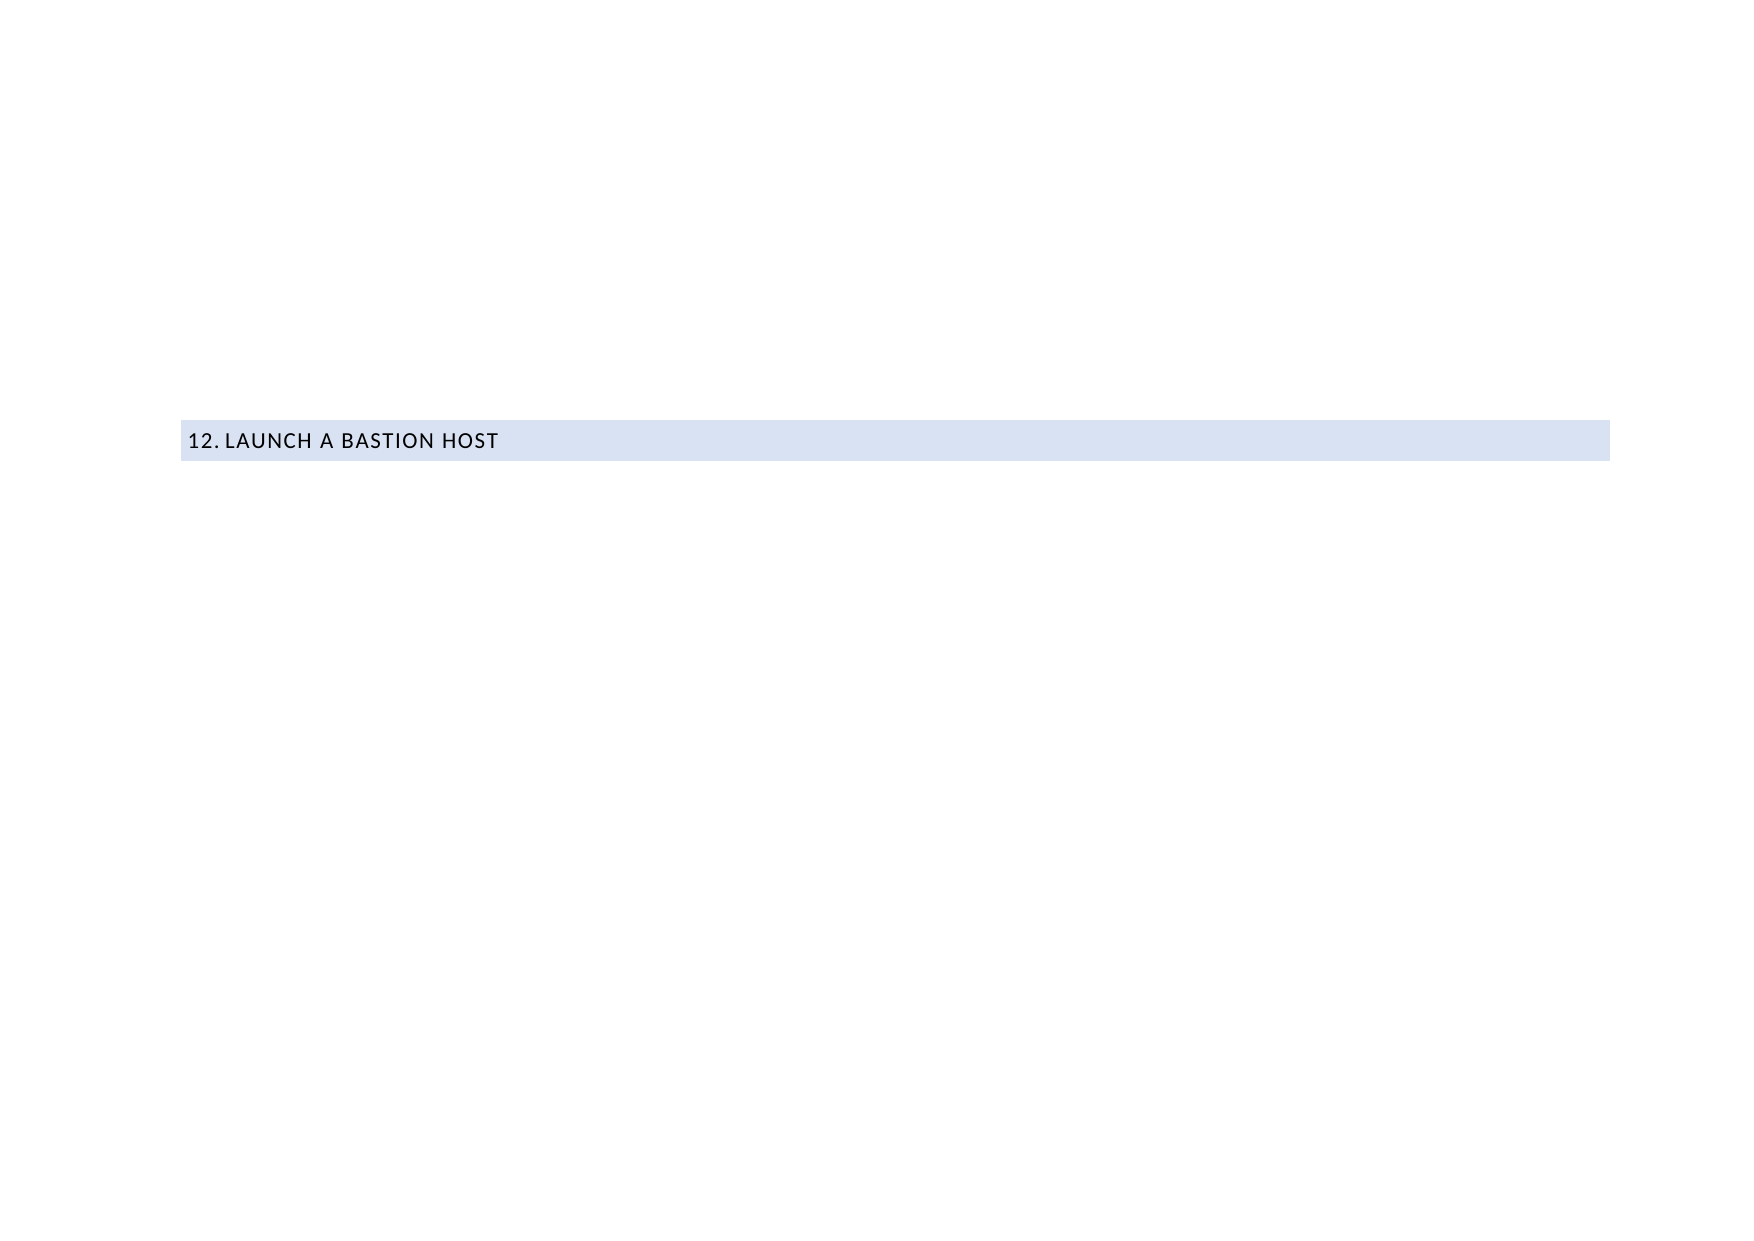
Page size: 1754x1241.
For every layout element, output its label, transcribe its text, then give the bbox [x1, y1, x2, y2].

subtitle Launch a BAstion host [188, 427, 1604, 455]
